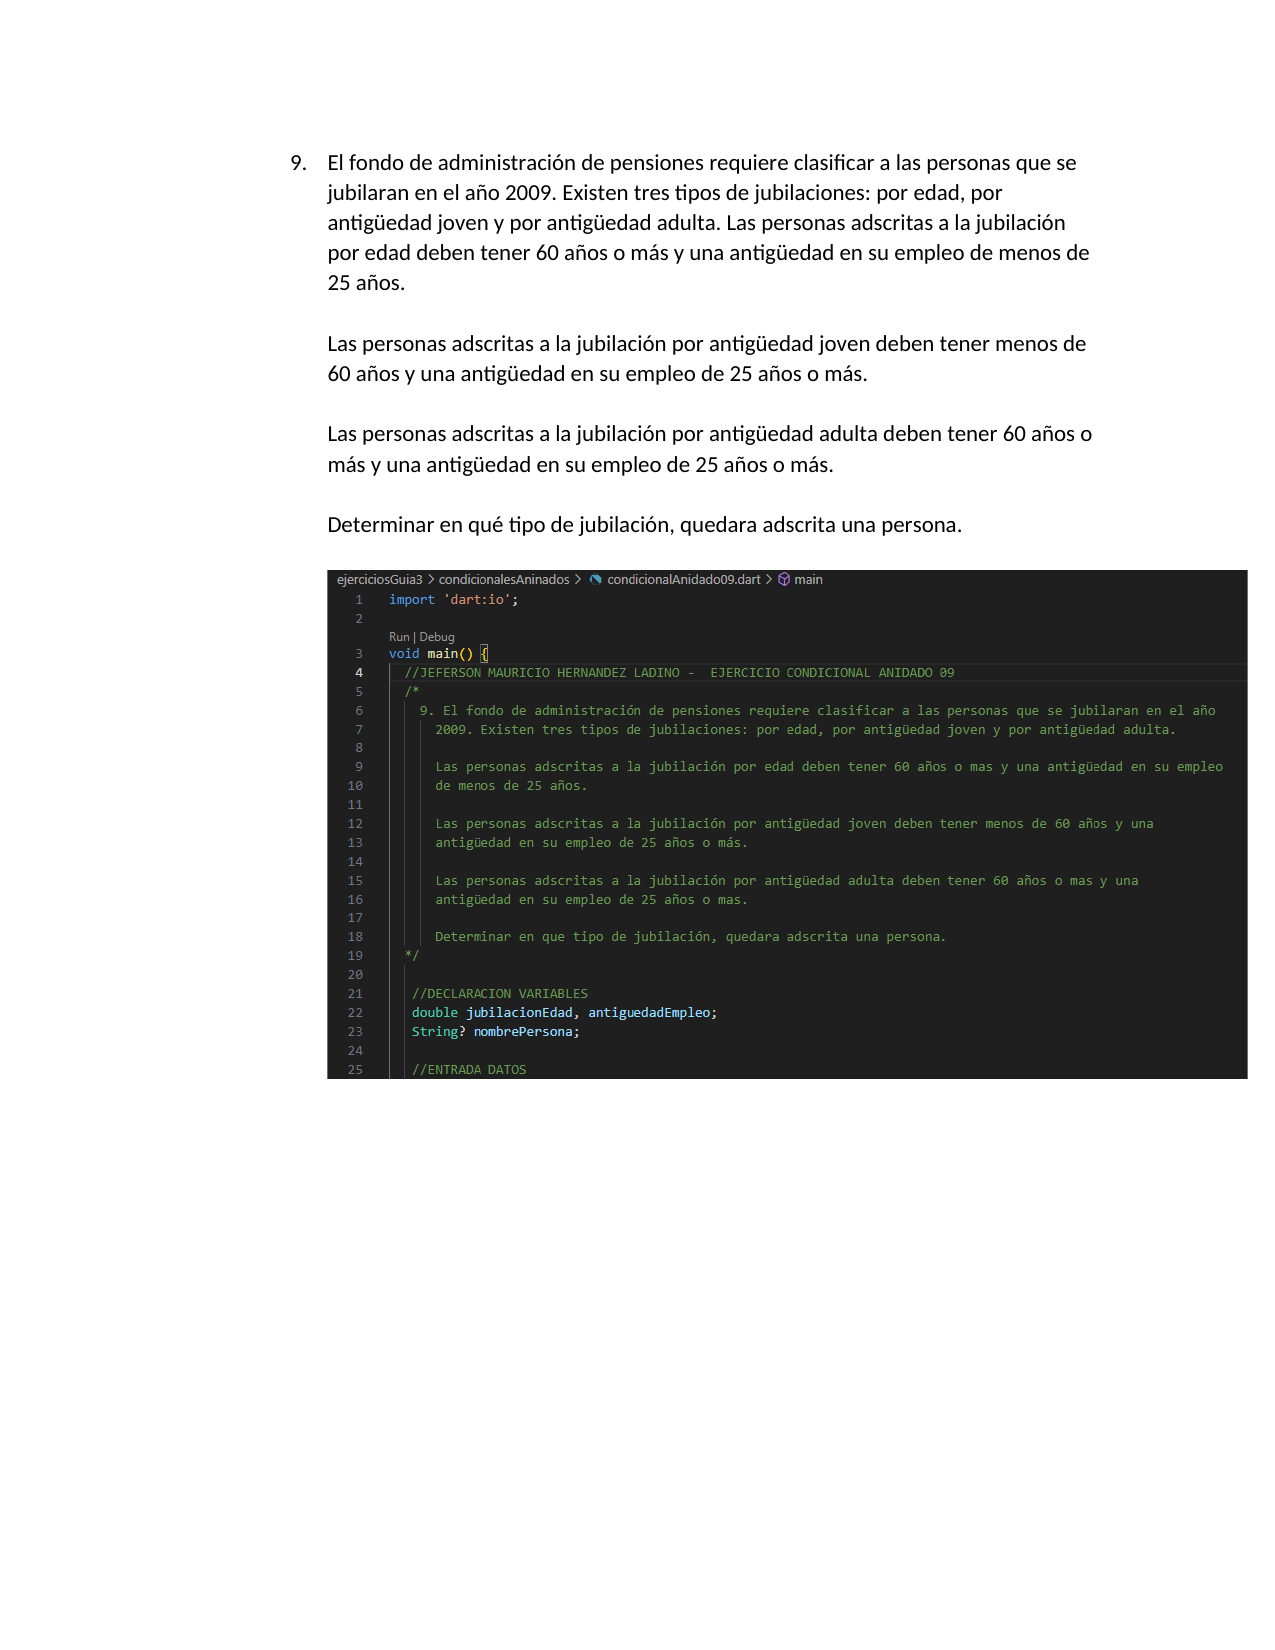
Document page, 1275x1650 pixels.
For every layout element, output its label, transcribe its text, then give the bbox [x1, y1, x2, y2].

picture [327, 570, 1248, 1079]
list Las personas adscritas a la jubilación por antigüedad adulta deben tener 60 años o más y una antigüedad en su empleo de 25 años o más. [327, 419, 1098, 478]
list Las personas adscritas a la jubilación por antigüedad joven deben tener menos de 60 años y una antigüedad en su empleo de 25 años o más. [327, 329, 1098, 387]
list El fondo de administración de pensiones requiere clasificar a las personas que se jubilaran en el año 2009. Existen tres tipos de jubilaciones: por edad, por antigüedad joven y por antigüedad adulta. Las personas adscritas a la jubilación por edad deben tener 60 años o más y una antigüedad en su empleo de menos de 25 años. [290, 148, 1098, 296]
list Determinar en qué tipo de jubilación, quedara adscrita una persona. [327, 510, 1098, 538]
